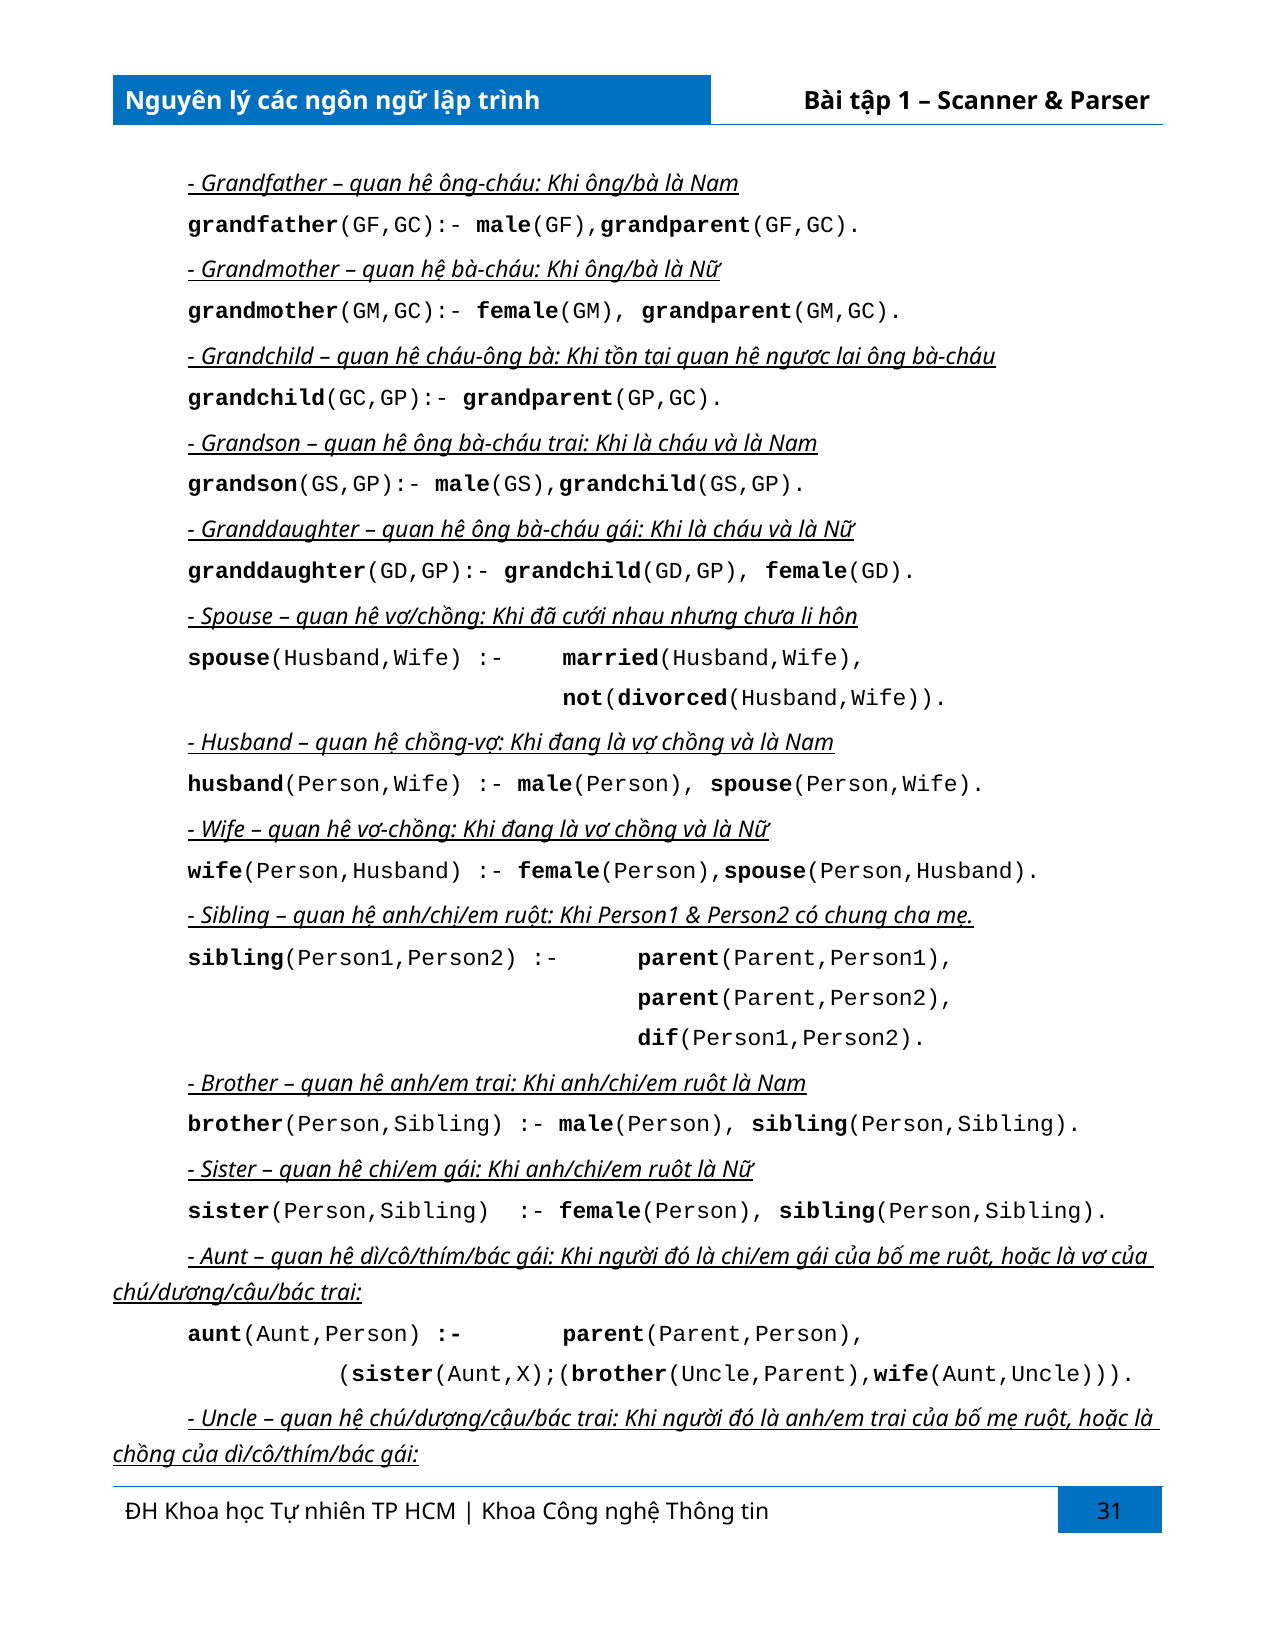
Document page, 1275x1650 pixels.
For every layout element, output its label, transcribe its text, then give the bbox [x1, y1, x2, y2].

text - Grandson – quan hệ ông bà-cháu trai: Khi là cháu và là Nam [112, 426, 1162, 458]
text - Brother – quan hệ anh/em trai: Khi anh/chị/em ruột là Nam [112, 1066, 1162, 1098]
text grandfather(GF,GC):- male(GF),grandparent(GF,GC). [112, 213, 1162, 239]
text - Granddaughter – quan hệ ông bà-cháu gái: Khi là cháu và là Nữ [112, 513, 1162, 544]
text granddaughter(GD,GP):- grandchild(GD,GP), female(GD). [112, 559, 1162, 585]
text - Grandchild – quan hệ cháu-ông bà: Khi tồn tại quan hệ ngược lại ông bà-cháu [112, 340, 1162, 371]
text - Aunt – quan hệ dì/cô/thím/bác gái: Khi người đó là chị/em gái của bố mẹ ruột, hoặc là vợ của chú/dượng/cậu/bác trai: [112, 1239, 1162, 1307]
text not(divorced(Husband,Wife)). [487, 686, 1162, 712]
text sibling(Person1,Person2) :- parent(Parent,Person1), [112, 946, 1162, 972]
text grandson(GS,GP):- male(GS),grandchild(GS,GP). [112, 473, 1162, 499]
text - Sister – quan hệ chị/em gái: Khi anh/chị/em ruột là Nữ [112, 1153, 1162, 1184]
text grandmother(GM,GC):- female(GM), grandparent(GM,GC). [112, 300, 1162, 326]
text brother(Person,Sibling) :- male(Person), sibling(Person,Sibling). [112, 1113, 1162, 1139]
text sister(Person,Sibling) :- female(Person), sibling(Person,Sibling). [112, 1199, 1162, 1225]
text dif(Person1,Person2). [562, 1026, 1162, 1052]
text aunt(Aunt,Person) :- parent(Parent,Person), [112, 1322, 1162, 1348]
text - Wife – quan hệ vợ-chồng: Khi đang là vợ chồng và là Nữ [112, 813, 1162, 844]
text parent(Parent,Person2), [562, 986, 1162, 1012]
text - Grandfather – quan hệ ông-cháu: Khi ông/bà là Nam [112, 167, 1162, 198]
text husband(Person,Wife) :- male(Person), spouse(Person,Wife). [112, 773, 1162, 799]
text - Husband – quan hệ chồng-vợ: Khi đang là vợ chồng và là Nam [112, 726, 1162, 758]
text - Spouse – quan hệ vợ/chồng: Khi đã cưới nhau nhưng chưa li hôn [112, 599, 1162, 631]
text (sister(Aunt,X);(brother(Uncle,Parent),wife(Aunt,Uncle))). [337, 1362, 1162, 1388]
text spouse(Husband,Wife) :- married(Husband,Wife), [112, 646, 1162, 672]
text - Sibling – quan hệ anh/chị/em ruột: Khi Person1 & Person2 có chung cha mẹ. [112, 899, 1162, 931]
text - Uncle – quan hệ chú/dượng/cậu/bác trai: Khi người đó là anh/em trai của bố mẹ ruột, hoặc là chồng của dì/cô/thím/bác gái: [112, 1402, 1162, 1469]
text wife(Person,Husband) :- female(Person),spouse(Person,Husband). [112, 859, 1162, 885]
text - Grandmother – quan hệ bà-cháu: Khi ông/bà là Nữ [112, 253, 1162, 284]
text grandchild(GC,GP):- grandparent(GP,GC). [112, 386, 1162, 412]
